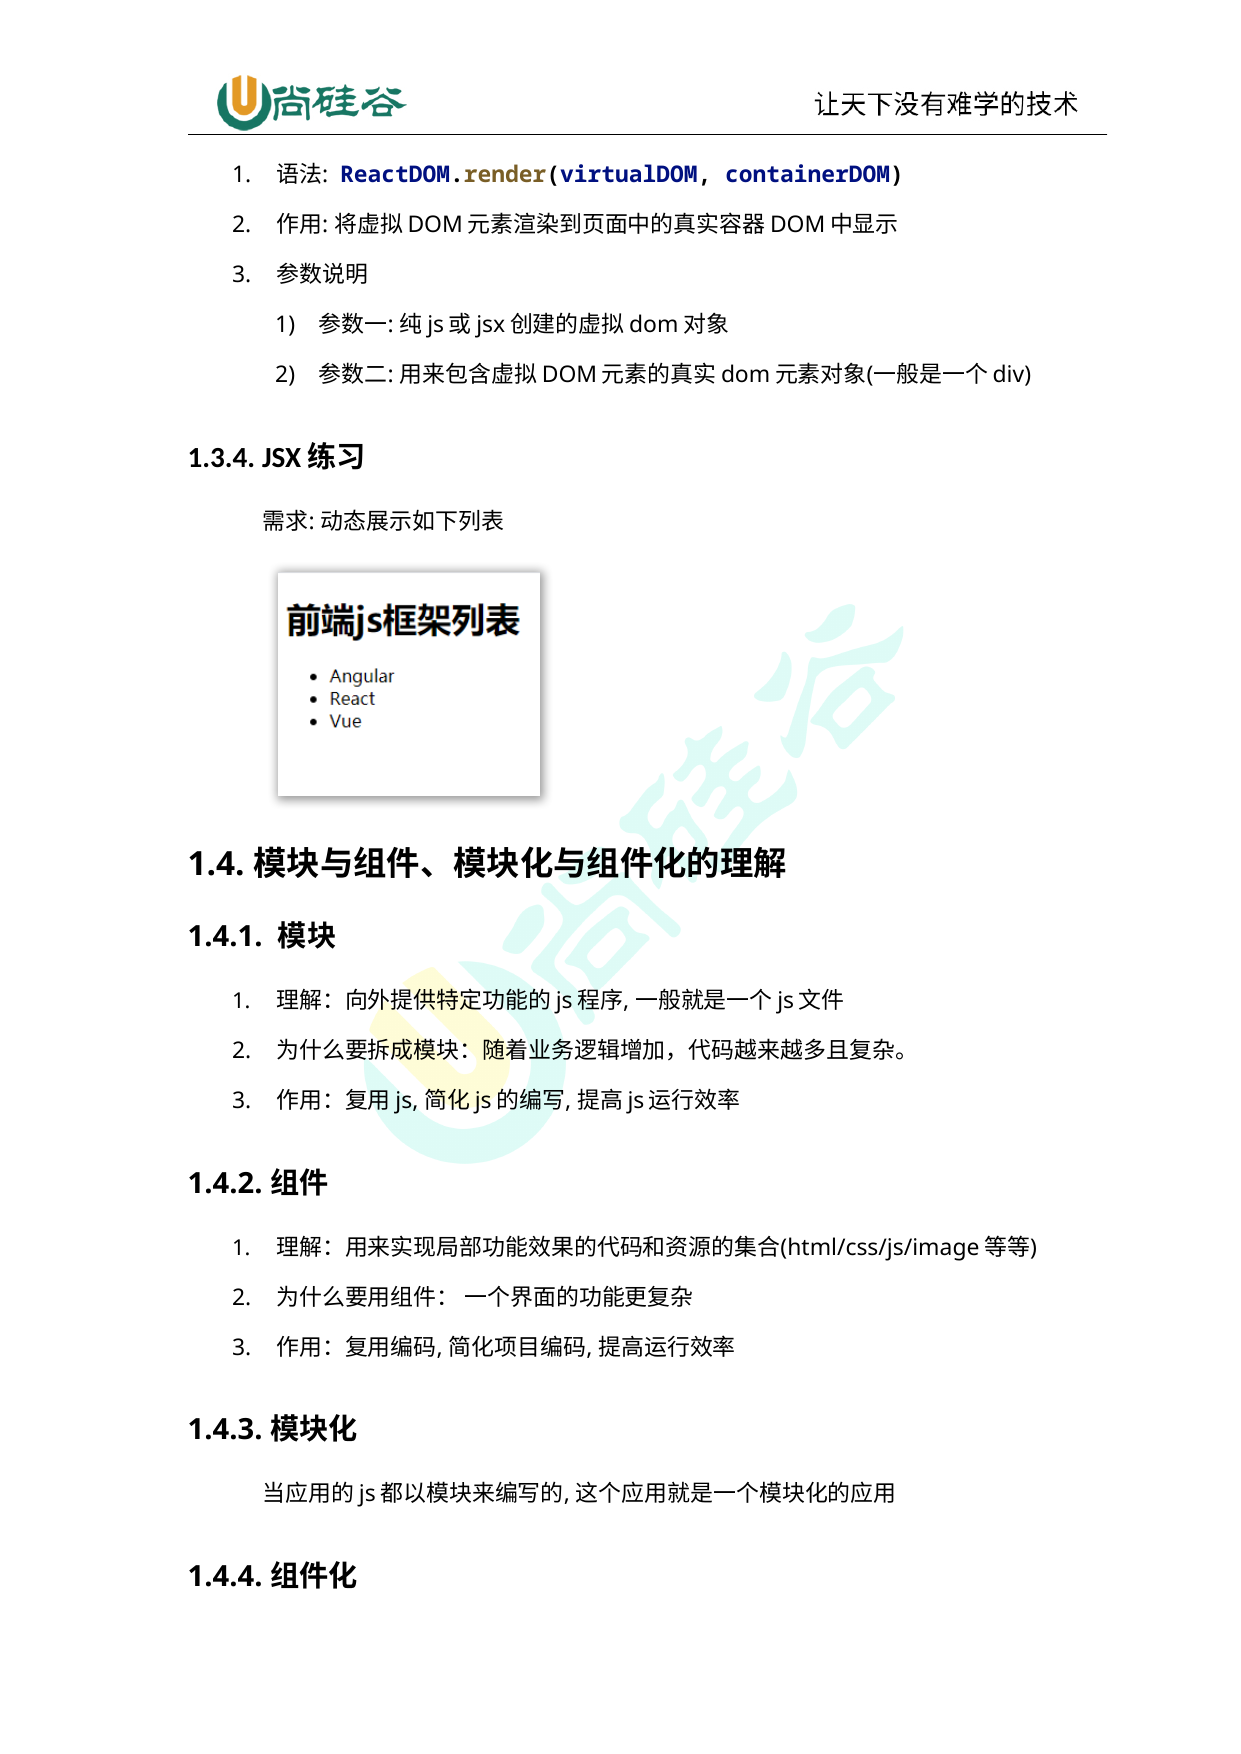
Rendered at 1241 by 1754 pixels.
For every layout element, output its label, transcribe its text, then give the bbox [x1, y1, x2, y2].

picture [215, 73, 1080, 132]
subtitle 模块与组件、模块化与组件化的理解 [187, 837, 1107, 886]
list 为什么要用组件： 一个界面的功能更复杂 [232, 1279, 1107, 1312]
subtitle 模块化 [187, 1406, 1107, 1448]
list 语法: ReactDOM.render(virtualDOM, containerDOM) [232, 156, 1107, 189]
subtitle 模块 [187, 913, 1107, 955]
subtitle 组件 [187, 1159, 1107, 1202]
picture [278, 572, 540, 796]
list 作用：复用js, 简化js的编写, 提高js运行效率 [232, 1082, 1107, 1115]
subtitle JSX练习 [187, 433, 1107, 476]
list 理解：向外提供特定功能的js程序, 一般就是一个js文件 [232, 982, 1107, 1015]
list 作用：复用编码, 简化项目编码, 提高运行效率 [232, 1329, 1107, 1362]
text 当应用的js都以模块来编写的, 这个应用就是一个模块化的应用 [187, 1475, 1107, 1508]
list 参数二: 用来包含虚拟DOM元素的真实dom元素对象(一般是一个div) [275, 356, 1107, 389]
list 参数一: 纯js或jsx创建的虚拟dom对象 [275, 306, 1107, 339]
list 为什么要拆成模块：随着业务逻辑增加，代码越来越多且复杂。 [232, 1032, 1107, 1065]
list 作用: 将虚拟DOM元素渲染到页面中的真实容器DOM中显示 [232, 206, 1107, 239]
subtitle 组件化 [187, 1552, 1107, 1595]
list 参数说明 [232, 256, 1107, 289]
list 理解：用来实现局部功能效果的代码和资源的集合(html/css/js/image等等) [232, 1229, 1107, 1262]
text 需求: 动态展示如下列表 [187, 503, 1107, 536]
